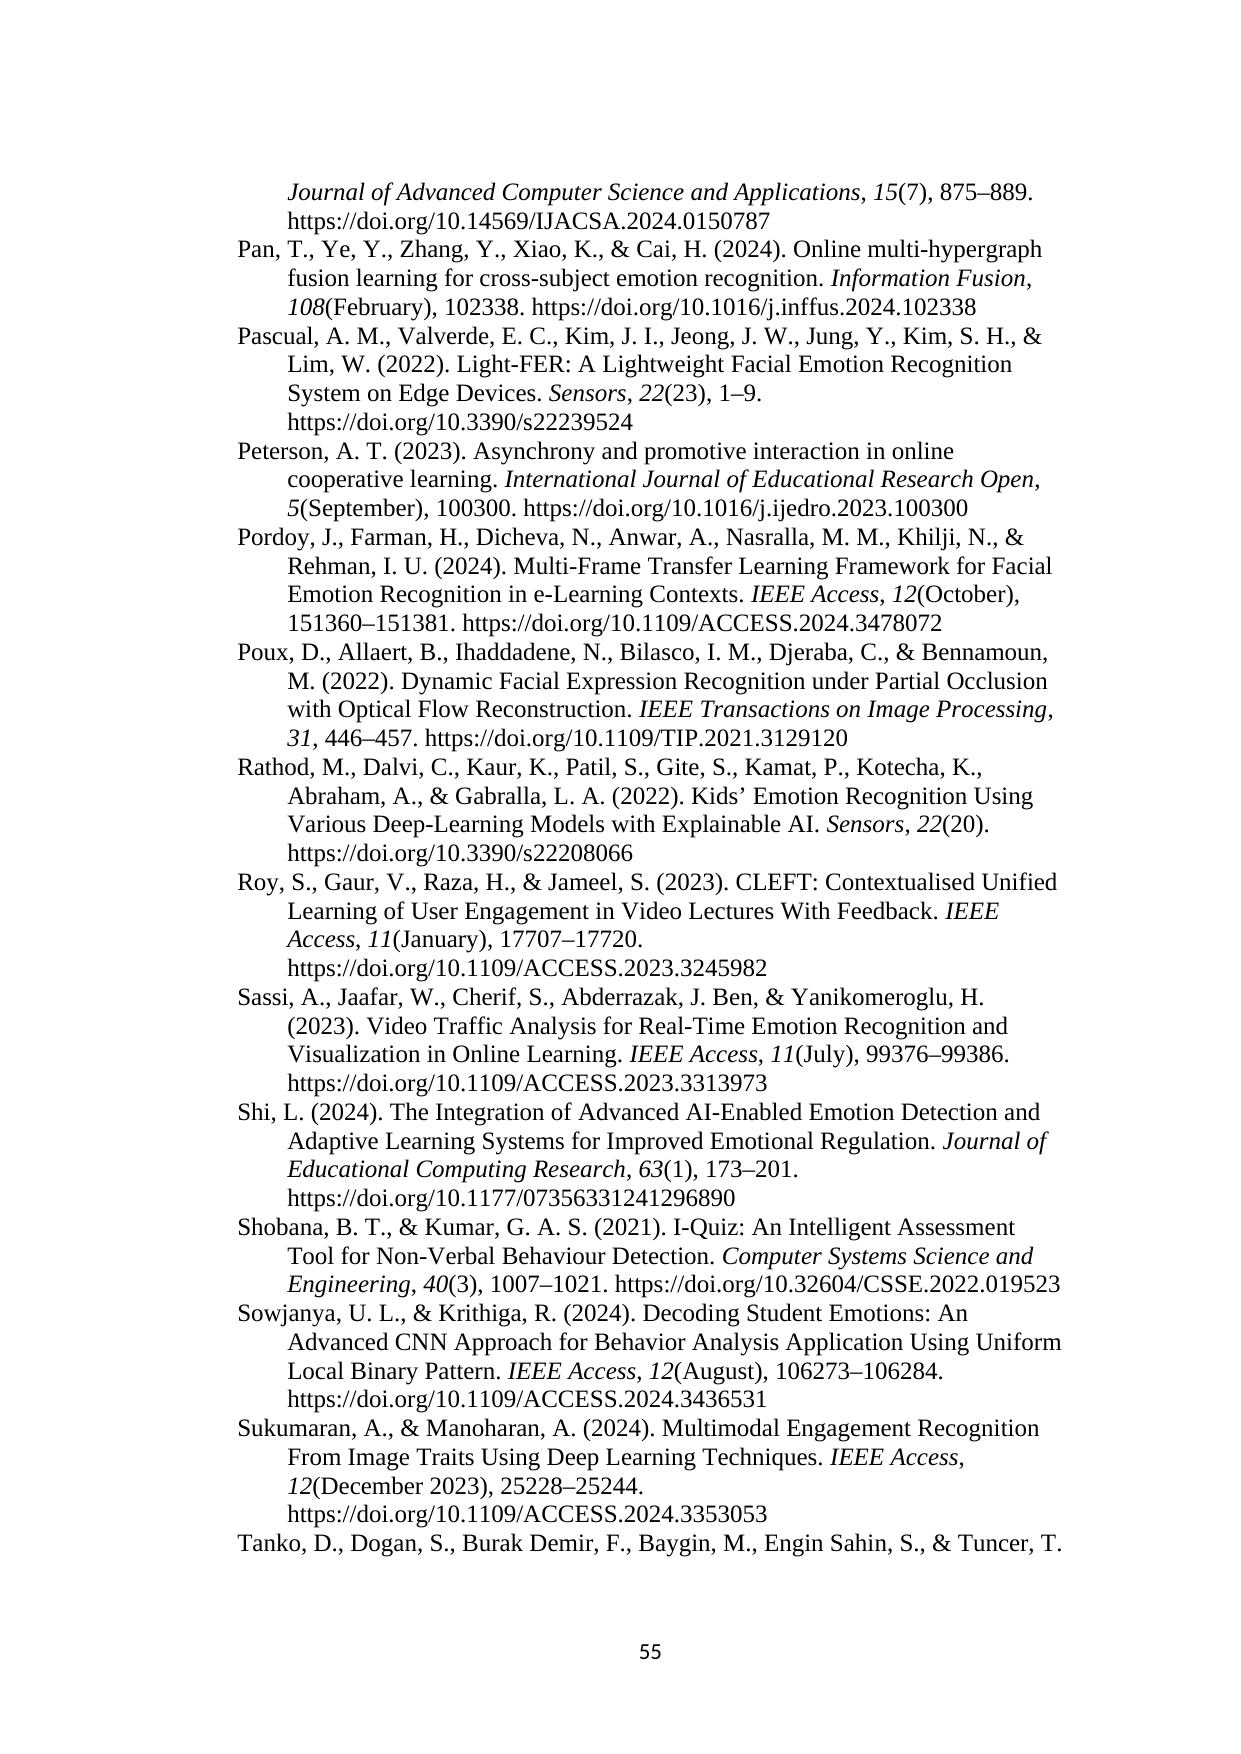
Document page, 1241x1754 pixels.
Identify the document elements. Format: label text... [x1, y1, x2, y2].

text Sowjanya, U. L., & Krithiga, R. (2024). Decoding Student Emotions: An Advanced CNN Approach for Behavior Analysis Application Using Uniform Local Binary Pattern. IEEE Access, 12(August), 106273–106284. https://doi.org/10.1109/ACCESS.2024.3436531 [237, 1298, 1063, 1413]
text Shi, L. (2024). The Integration of Advanced AI-Enabled Emotion Detection and Adaptive Learning Systems for Improved Emotional Regulation. Journal of Educational Computing Research, 63(1), 173–201. https://doi.org/10.1177/07356331241296890 [237, 1097, 1063, 1212]
text Rathod, M., Dalvi, C., Kaur, K., Patil, S., Gite, S., Kamat, P., Kotecha, K., Abraham, A., & Gabralla, L. A. (2022). Kids’ Emotion Recognition Using Various Deep-Learning Models with Explainable AI. Sensors, 22(20). https://doi.org/10.3390/s22208066 [237, 752, 1063, 867]
text Pascual, A. M., Valverde, E. C., Kim, J. I., Jeong, J. W., Jung, Y., Kim, S. H., & Lim, W. (2022). Light-FER: A Lightweight Facial Emotion Recognition System on Edge Devices. Sensors, 22(23), 1–9. https://doi.org/10.3390/s22239524 [237, 321, 1063, 436]
text Poux, D., Allaert, B., Ihaddadene, N., Bilasco, I. M., Djeraba, C., & Bennamoun, M. (2022). Dynamic Facial Expression Recognition under Partial Occlusion with Optical Flow Reconstruction. IEEE Transactions on Image Processing, 31, 446–457. https://doi.org/10.1109/TIP.2021.3129120 [237, 637, 1063, 752]
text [237, 177, 1063, 234]
text Peterson, A. T. (2023). Asynchrony and promotive interaction in online cooperative learning. International Journal of Educational Research Open, 5(September), 100300. https://doi.org/10.1016/j.ijedro.2023.100300 [237, 436, 1063, 522]
text Sukumaran, A., & Manoharan, A. (2024). Multimodal Engagement Recognition From Image Traits Using Deep Learning Techniques. IEEE Access, 12(December 2023), 25228–25244. https://doi.org/10.1109/ACCESS.2024.3353053 [237, 1413, 1063, 1528]
text Pan, T., Ye, Y., Zhang, Y., Xiao, K., & Cai, H. (2024). Online multi-hypergraph fusion learning for cross-subject emotion recognition. Information Fusion, 108(February), 102338. https://doi.org/10.1016/j.inffus.2024.102338 [237, 234, 1063, 321]
text Roy, S., Gaur, V., Raza, H., & Jameel, S. (2023). CLEFT: Contextualised Unified Learning of User Engagement in Video Lectures With Feedback. IEEE Access, 11(January), 17707–17720. https://doi.org/10.1109/ACCESS.2023.3245982 [237, 867, 1063, 982]
text Pordoy, J., Farman, H., Dicheva, N., Anwar, A., Nasralla, M. M., Khilji, N., & Rehman, I. U. (2024). Multi-Frame Transfer Learning Framework for Facial Emotion Recognition in e-Learning Contexts. IEEE Access, 12(October), 151360–151381. https://doi.org/10.1109/ACCESS.2024.3478072 [237, 522, 1063, 637]
text Sassi, A., Jaafar, W., Cherif, S., Abderrazak, J. Ben, & Yanikomeroglu, H. (2023). Video Traffic Analysis for Real-Time Emotion Recognition and Visualization in Online Learning. IEEE Access, 11(July), 99376–99386. https://doi.org/10.1109/ACCESS.2023.3313973 [237, 982, 1063, 1097]
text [237, 1528, 1063, 1557]
text Shobana, B. T., & Kumar, G. A. S. (2021). I-Quiz: An Intelligent Assessment Tool for Non-Verbal Behaviour Detection. Computer Systems Science and Engineering, 40(3), 1007–1021. https://doi.org/10.32604/CSSE.2022.019523 [237, 1212, 1063, 1298]
